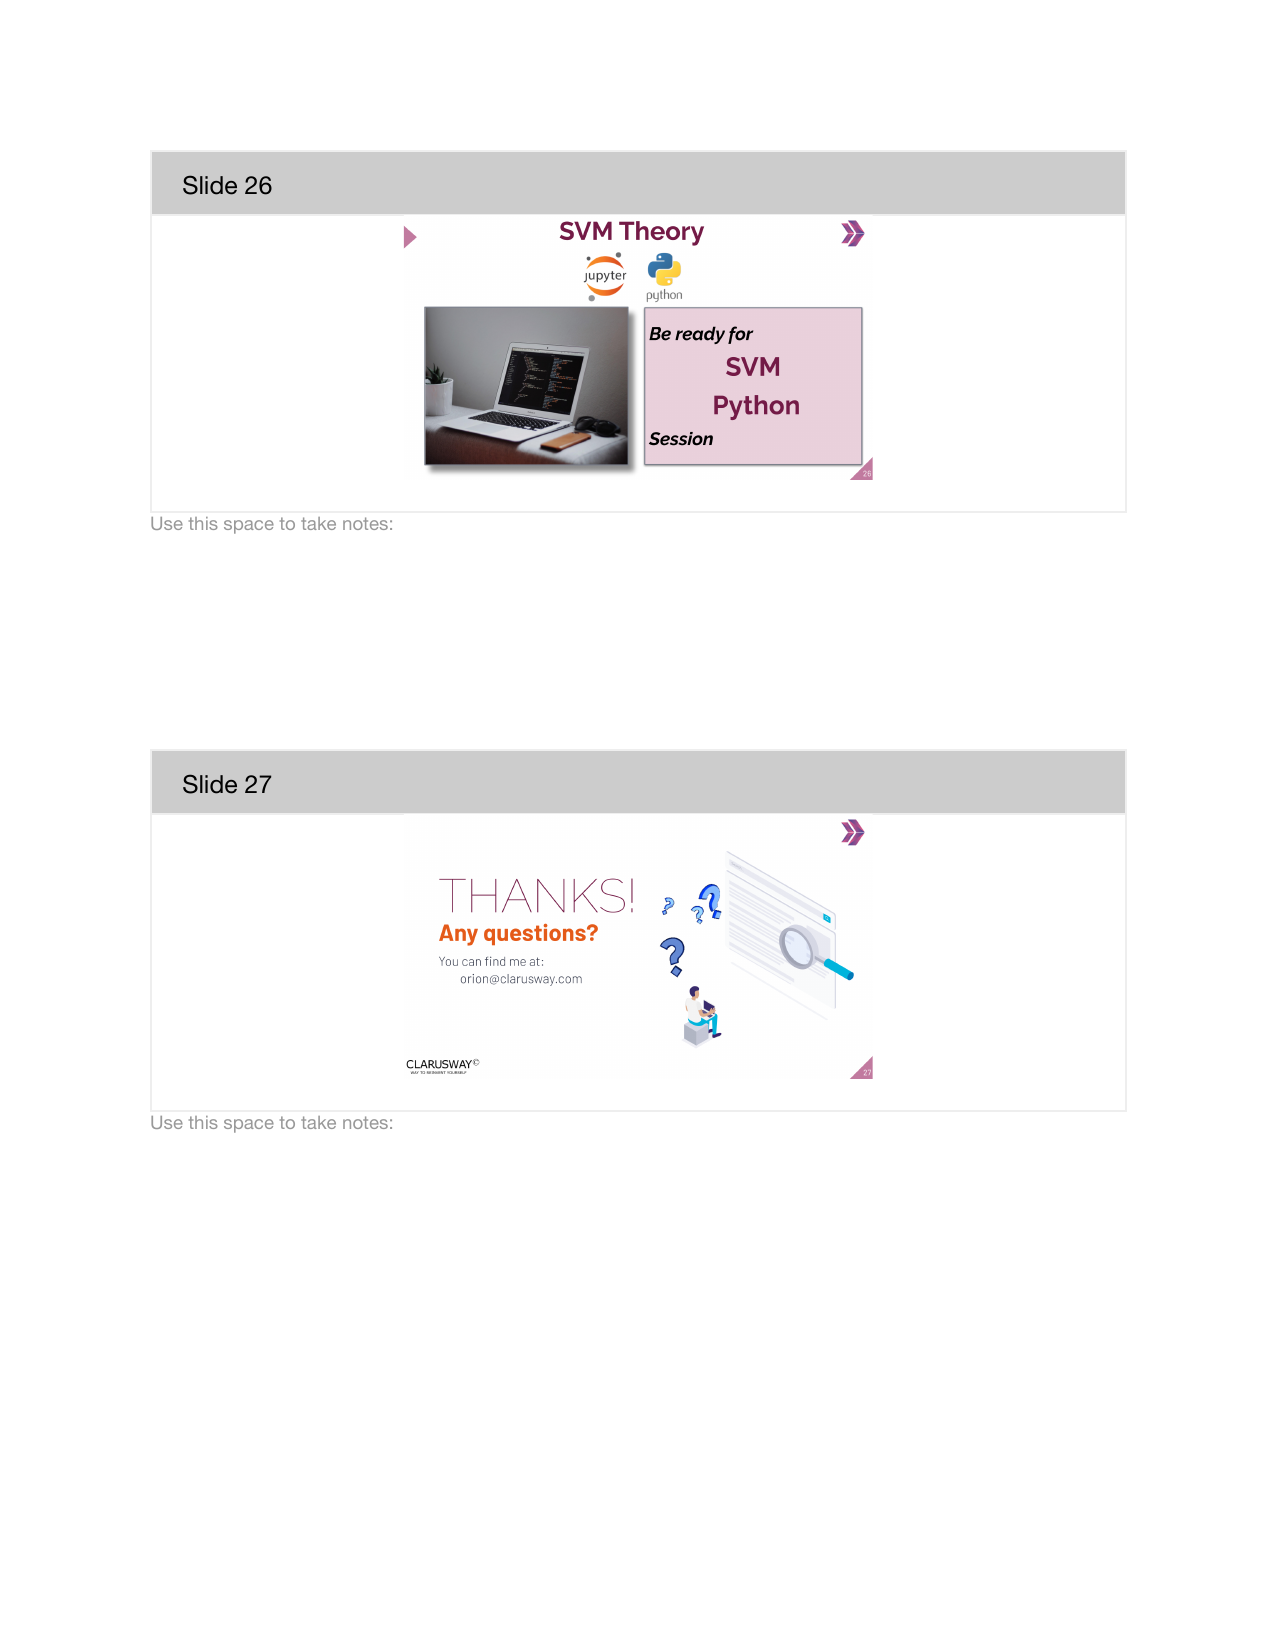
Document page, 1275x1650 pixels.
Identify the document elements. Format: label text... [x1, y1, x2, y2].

text Use this space to take notes: [150, 513, 1125, 536]
picture [403, 215, 873, 480]
table_cell [152, 216, 1125, 511]
text Use this space to take notes: [150, 1112, 1125, 1135]
table_header Slide 26 [152, 152, 1125, 214]
table_cell [152, 815, 1125, 1110]
table_header Slide 27 [152, 751, 1125, 813]
picture [403, 814, 873, 1079]
